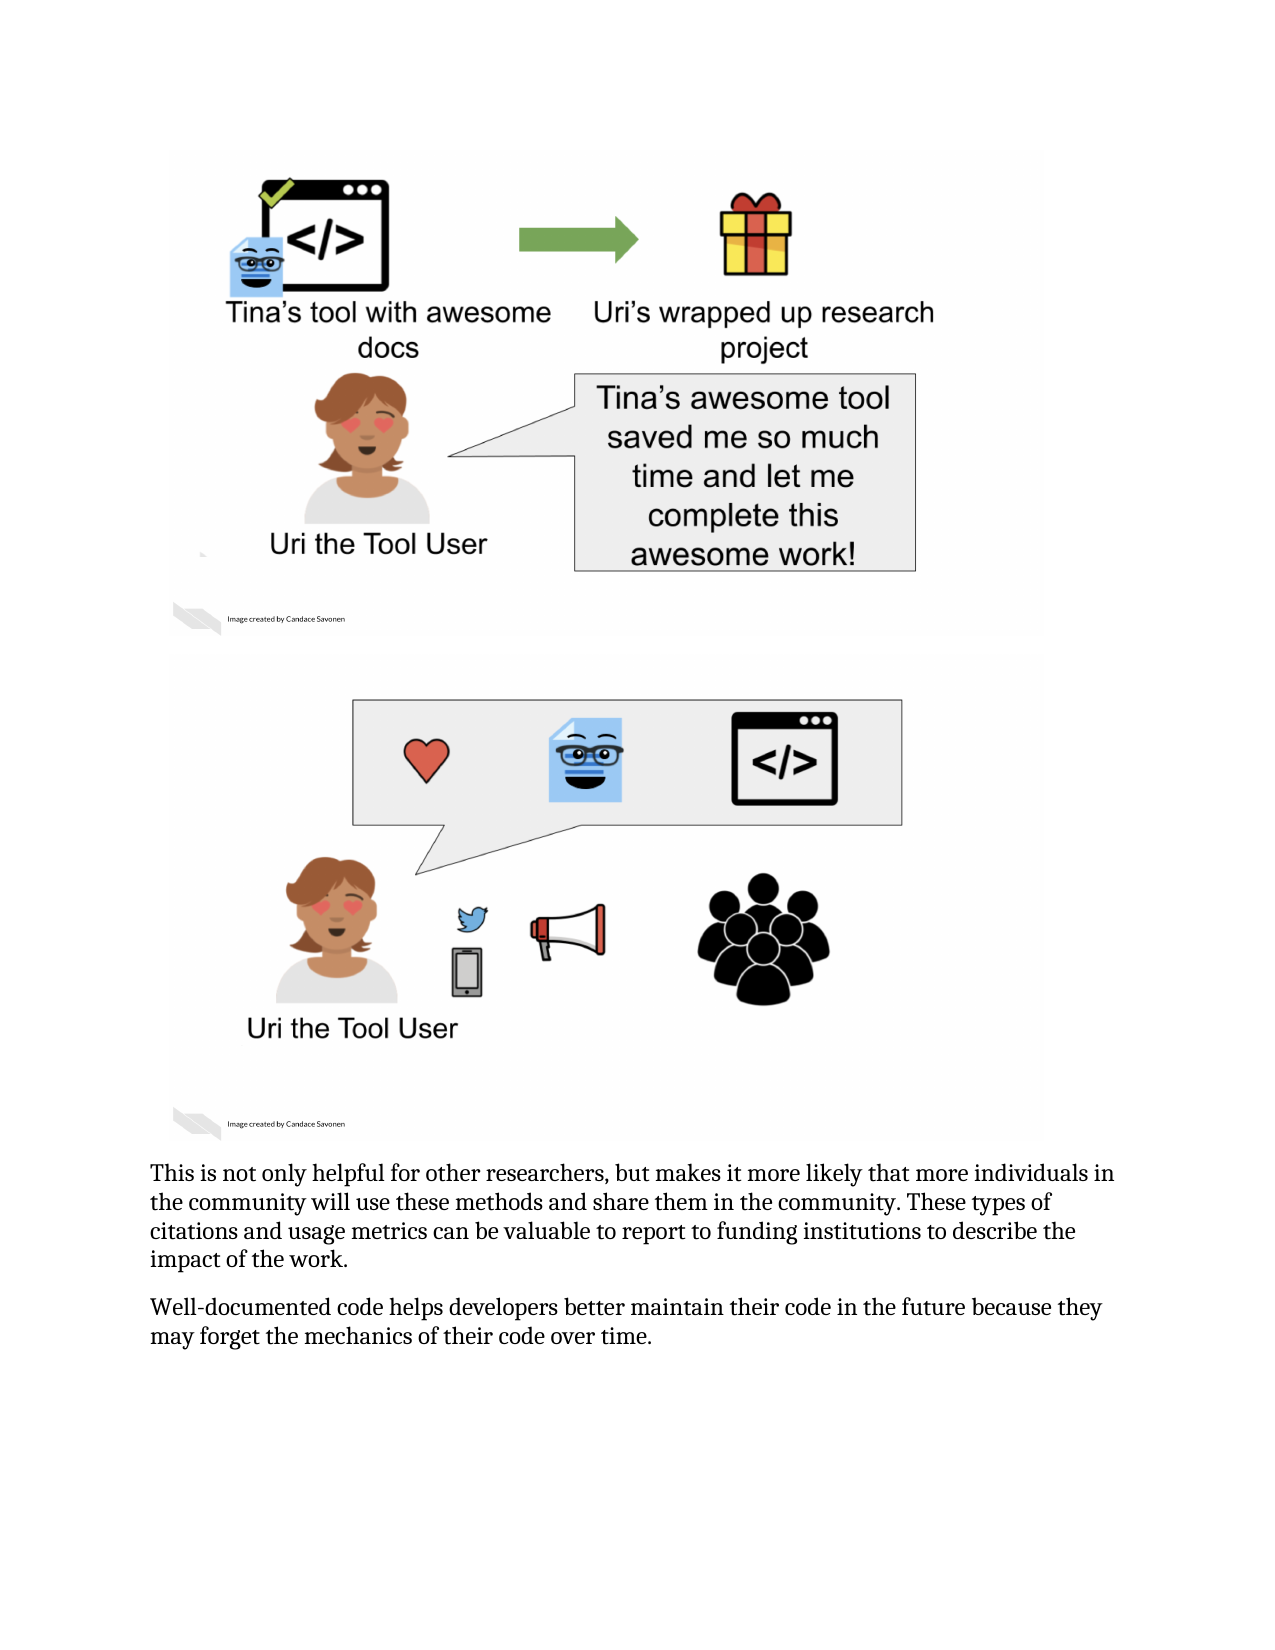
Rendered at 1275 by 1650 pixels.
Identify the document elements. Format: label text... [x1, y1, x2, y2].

picture [168, 654, 1044, 1141]
text Well-documented code helps developers better maintain their code in the future because they may forget the mechanics of their code over time. [150, 1293, 1125, 1350]
picture [168, 150, 1044, 636]
text This is not only helpful for other researchers, but makes it more likely that more individuals in the community will use these methods and share them in the community. These types of citations and usage metrics can be valuable to report to funding institutions to describe the impact of the work. [150, 1159, 1125, 1274]
